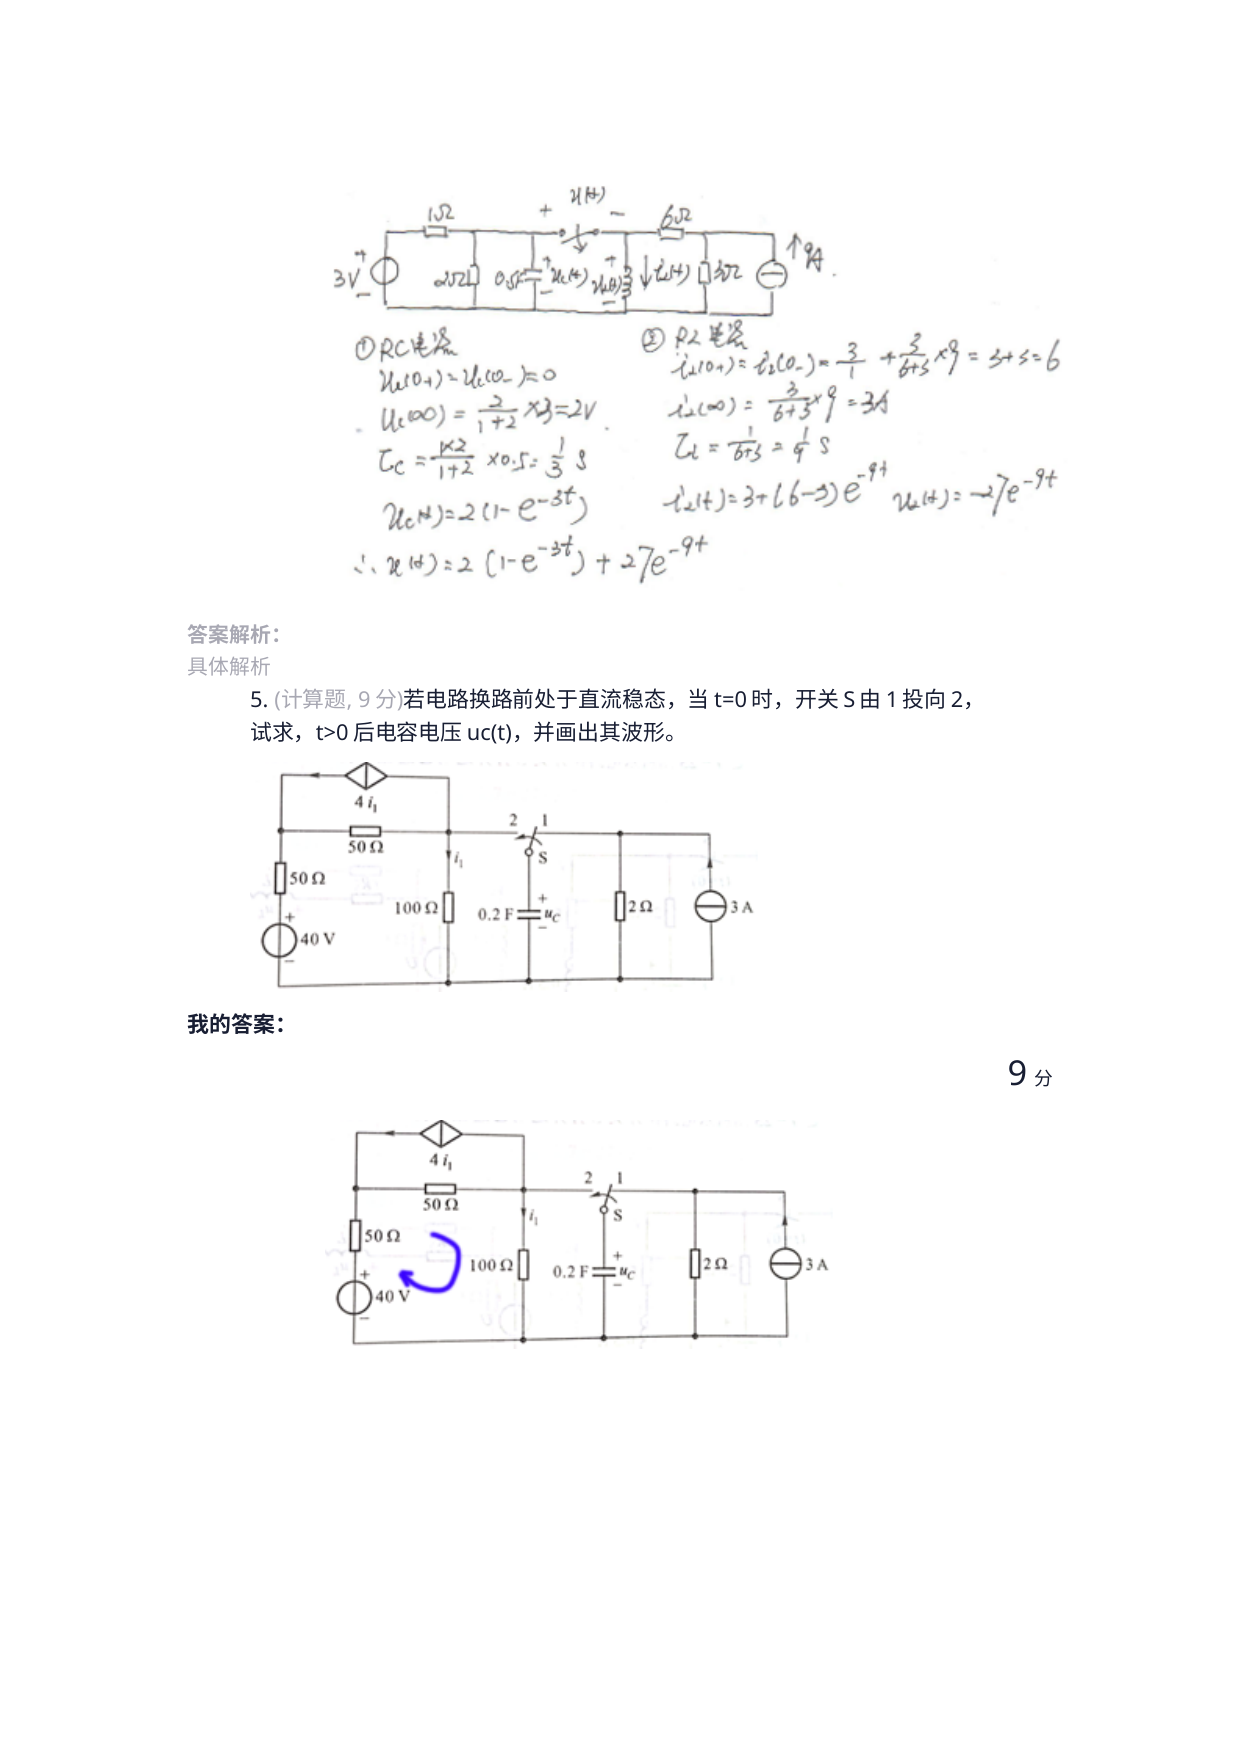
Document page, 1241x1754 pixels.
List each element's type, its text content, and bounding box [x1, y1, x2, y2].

picture [250, 762, 758, 992]
text 我的答案： [187, 1007, 1053, 1039]
picture [325, 1120, 833, 1349]
picture [325, 163, 1088, 616]
text 9分 [187, 1039, 1053, 1104]
text 具体解析 [187, 649, 1053, 682]
text 答案解析： [187, 617, 1053, 649]
text 5. (计算题, 9分)若电路换路前处于直流稳态，当t=0时，开关S由1投向2，试求，t>0后电容电压uc(t)，并画出其波形。 [250, 682, 990, 747]
